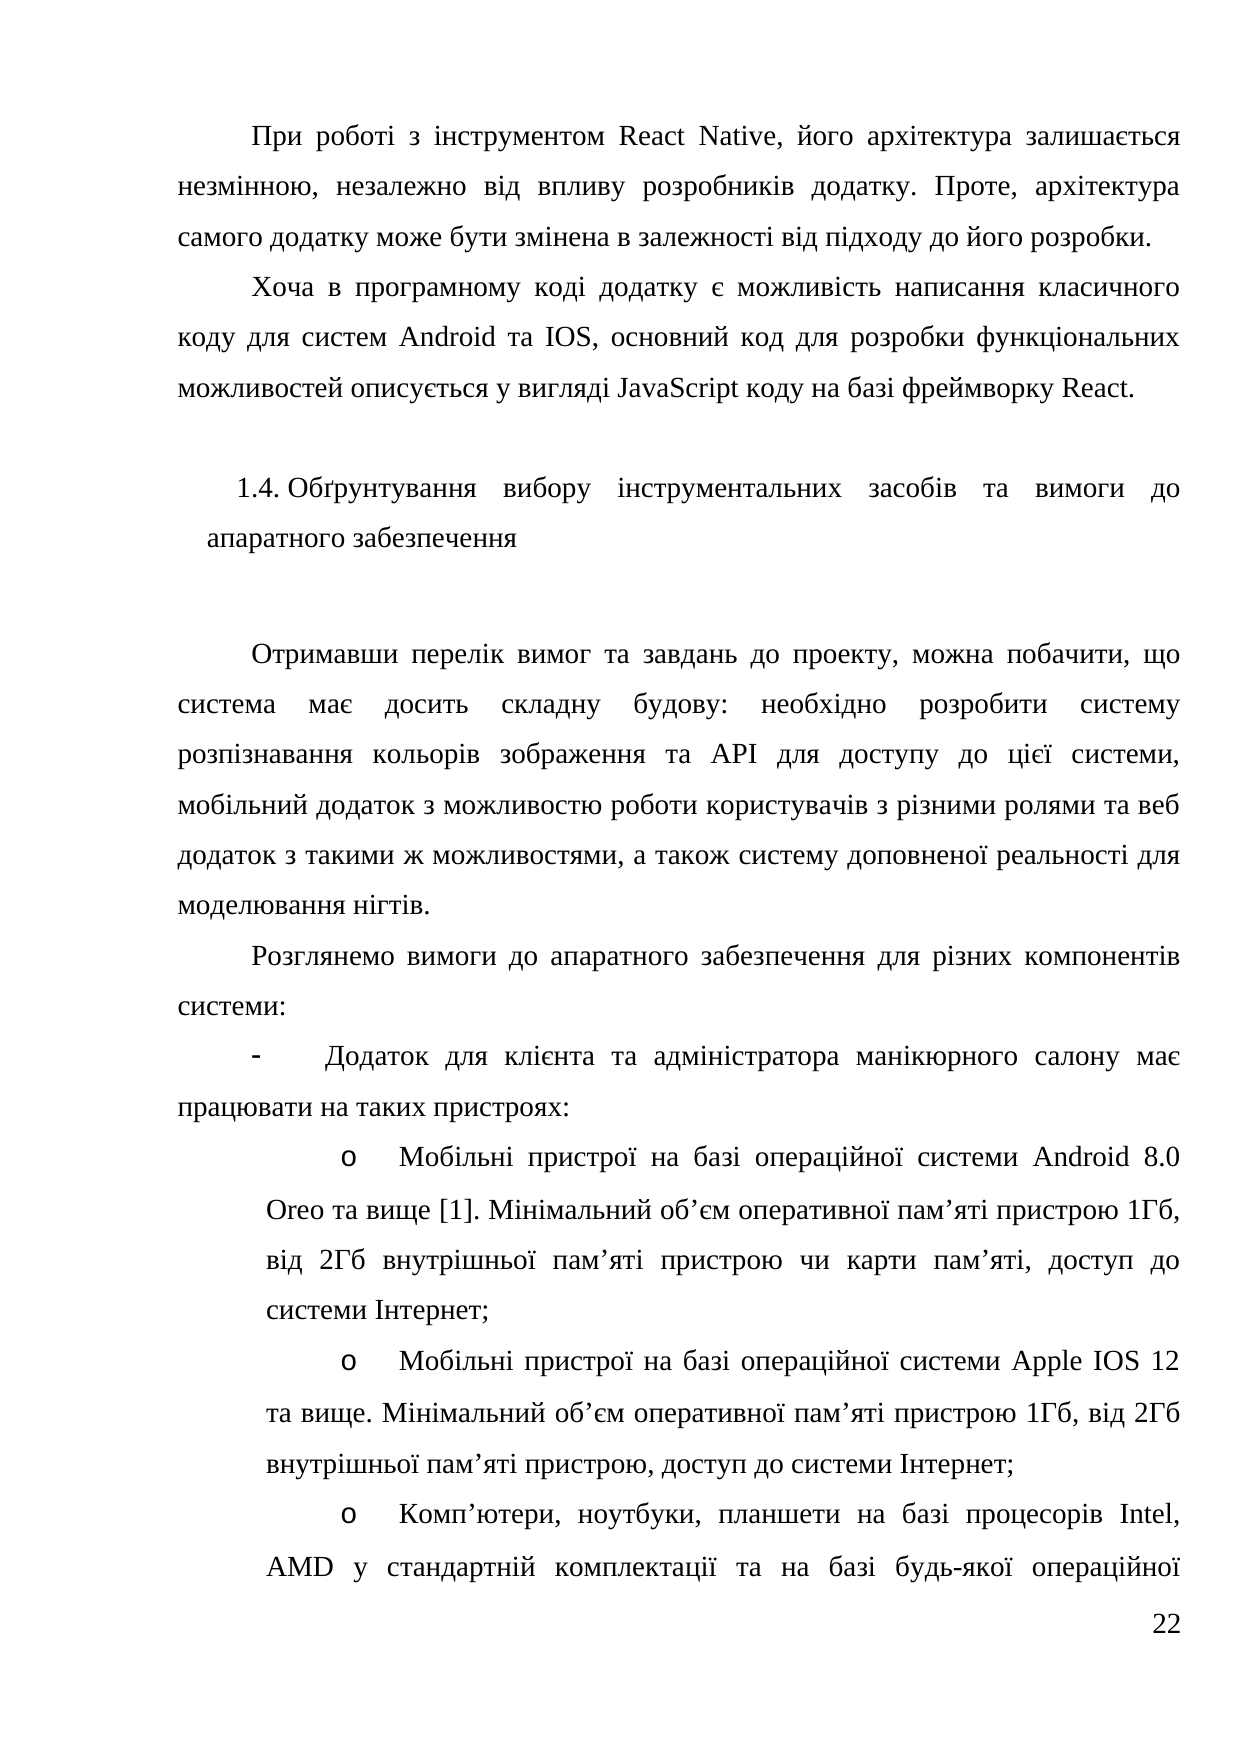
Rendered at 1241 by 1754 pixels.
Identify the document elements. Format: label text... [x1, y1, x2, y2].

list Мобільні пристрої на базі операційної системи Android 8.0 Oreo та вище [1]. Мінімальний об’єм оперативної пам’яті пристрою 1Гб, від 2Гб внутрішньої пам’яті пристрою чи карти пам’яті, доступ до системи Інтернет; [266, 1139, 1181, 1326]
text Хоча в програмному коді додатку є можливість написання класичного коду для систем Android та IOS, основний код для розробки функціональних можливостей описується у вигляді JavaScript коду на базі фреймворку React. [177, 269, 1181, 403]
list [266, 1496, 1181, 1583]
text При роботі з інструментом React Native, його архітектура залишається незмінною, незалежно від впливу розробників додатку. Проте, архітектура самого додатку може бути змінена в залежності від підходу до його розробки. [177, 118, 1181, 252]
list Додаток для клієнта та адміністратора манікюрного салону має працювати на таких пристроях: [177, 1038, 1181, 1122]
text Отримавши перелік вимог та завдань до проекту, можна побачити, що система має досить складну будову: необхідно розробити систему розпізнавання кольорів зображення та API для доступу до цієї системи, мобільний додаток з можливостю роботи користувачів з різними ролями та веб додаток з такими ж можливостями, а також систему доповненої реальності для моделювання нігтів. [177, 636, 1181, 921]
text Розглянемо вимоги до апаратного забезпечення для різних компонентів системи: [177, 938, 1181, 1022]
subtitle Обґрунтування вибору інструментальних засобів та вимоги до апаратного забезпечення [207, 470, 1181, 554]
list Мобільні пристрої на базі операційної системи Apple IOS 12 та вище. Мінімальний об’єм оперативної пам’яті пристрою 1Гб, від 2Гб внутрішньої пам’яті пристрою, доступ до системи Інтернет; [266, 1343, 1181, 1479]
